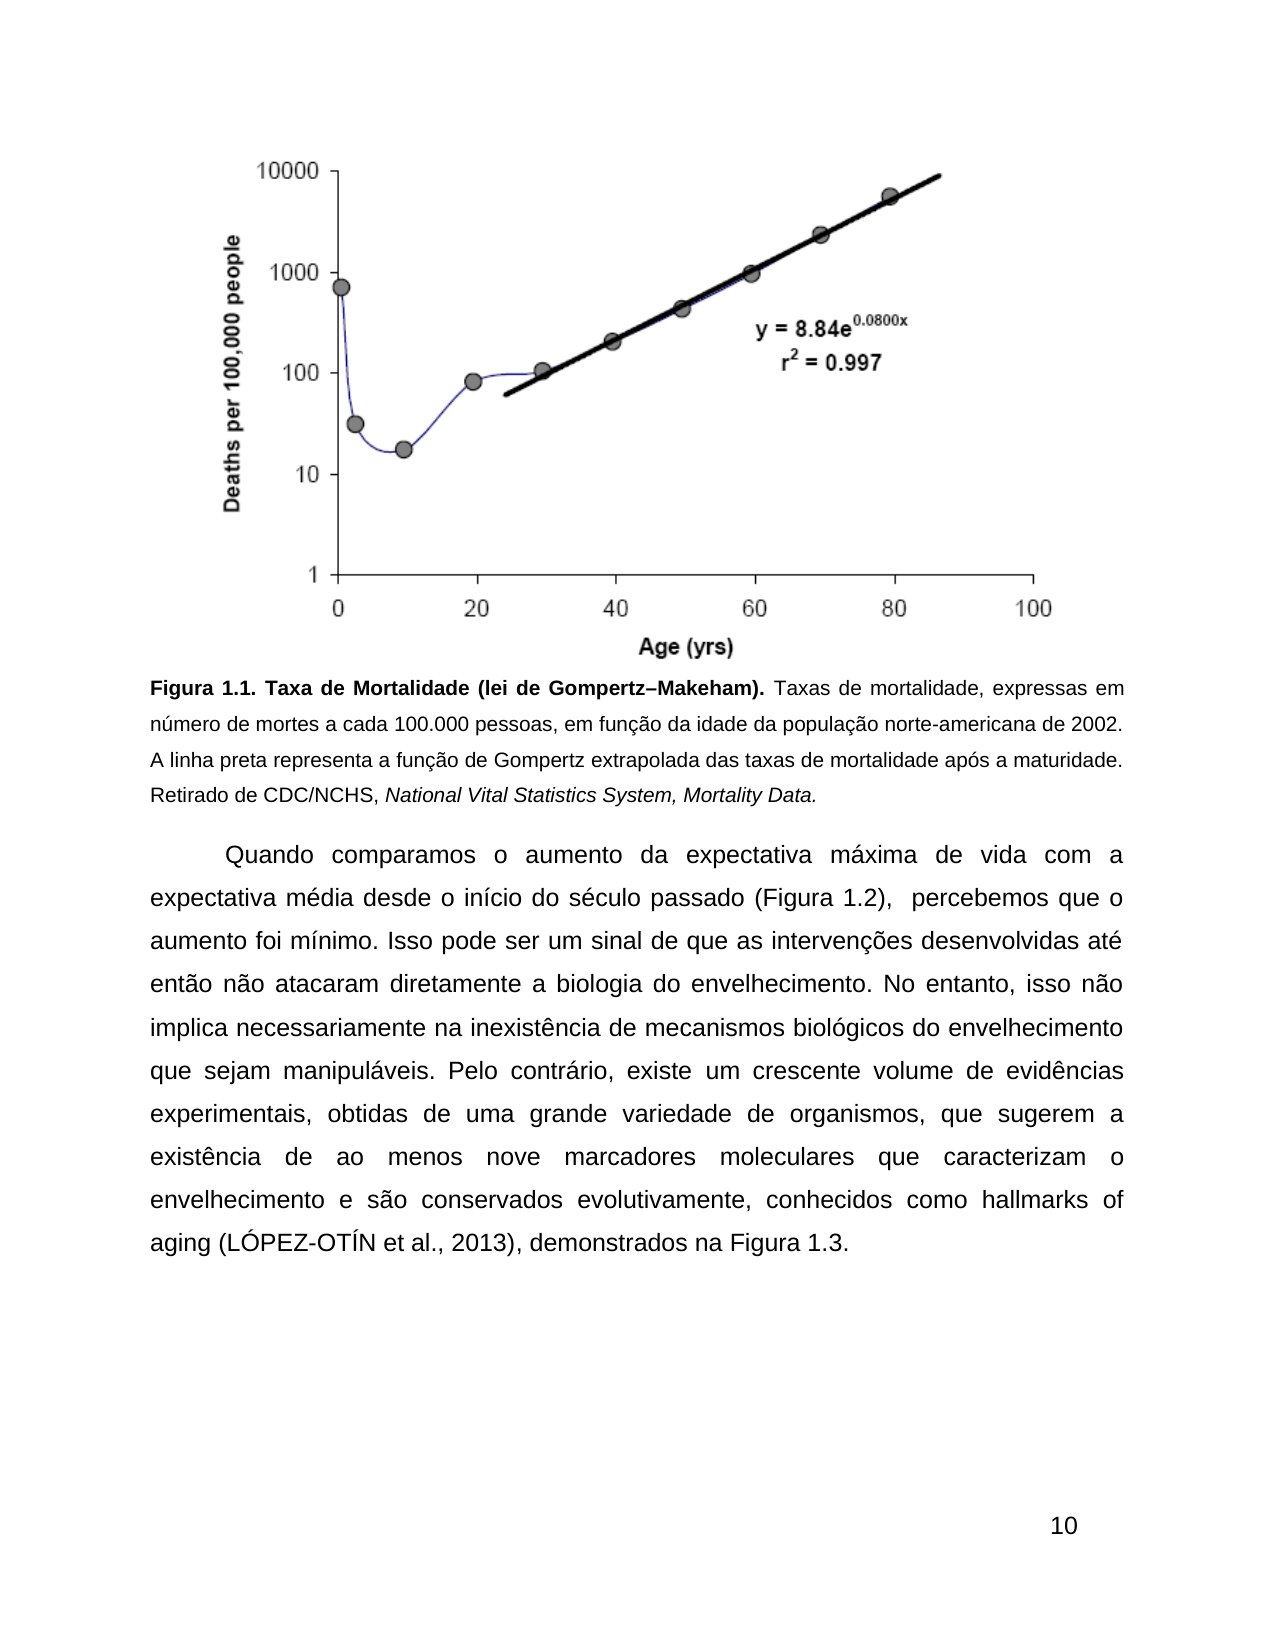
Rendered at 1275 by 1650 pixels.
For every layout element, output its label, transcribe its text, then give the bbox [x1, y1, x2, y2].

text Quando comparamos o aumento da expectativa máxima de vida com a expectativa média desde o início do século passado (Figura 1.2), percebemos que o aumento foi mínimo. Isso pode ser um sinal de que as intervenções desenvolvidas até então não atacaram diretamente a biologia do envelhecimento. No entanto, isso não implica necessariamente na inexistência de mecanismos biológicos do envelhecimento que sejam manipuláveis. Pelo contrário, existe um crescente volume de evidências experimentais, obtidas de uma grande variedade de organismos, que sugerem a existência de ao menos nove marcadores moleculares que caracterizam o envelhecimento e são conservados evolutivamente, conhecidos como hallmarks of aging (LÓPEZ-OTÍN et al., 2013), demonstrados na Figura 1.3. [150, 840, 1125, 1257]
text Figura 1.1. Taxa de Mortalidade (lei de Gompertz–Makeham). Taxas de mortalidade, expressas em número de mortes a cada 100.000 pessoas, em função da idade da população norte-americana de 2002. A linha preta representa a função de Gompertz extrapolada das taxas de mortalidade após a maturidade. Retirado de CDC/NCHS, National Vital Statistics System, Mortality Data. [150, 676, 1125, 807]
picture [205, 138, 1071, 676]
